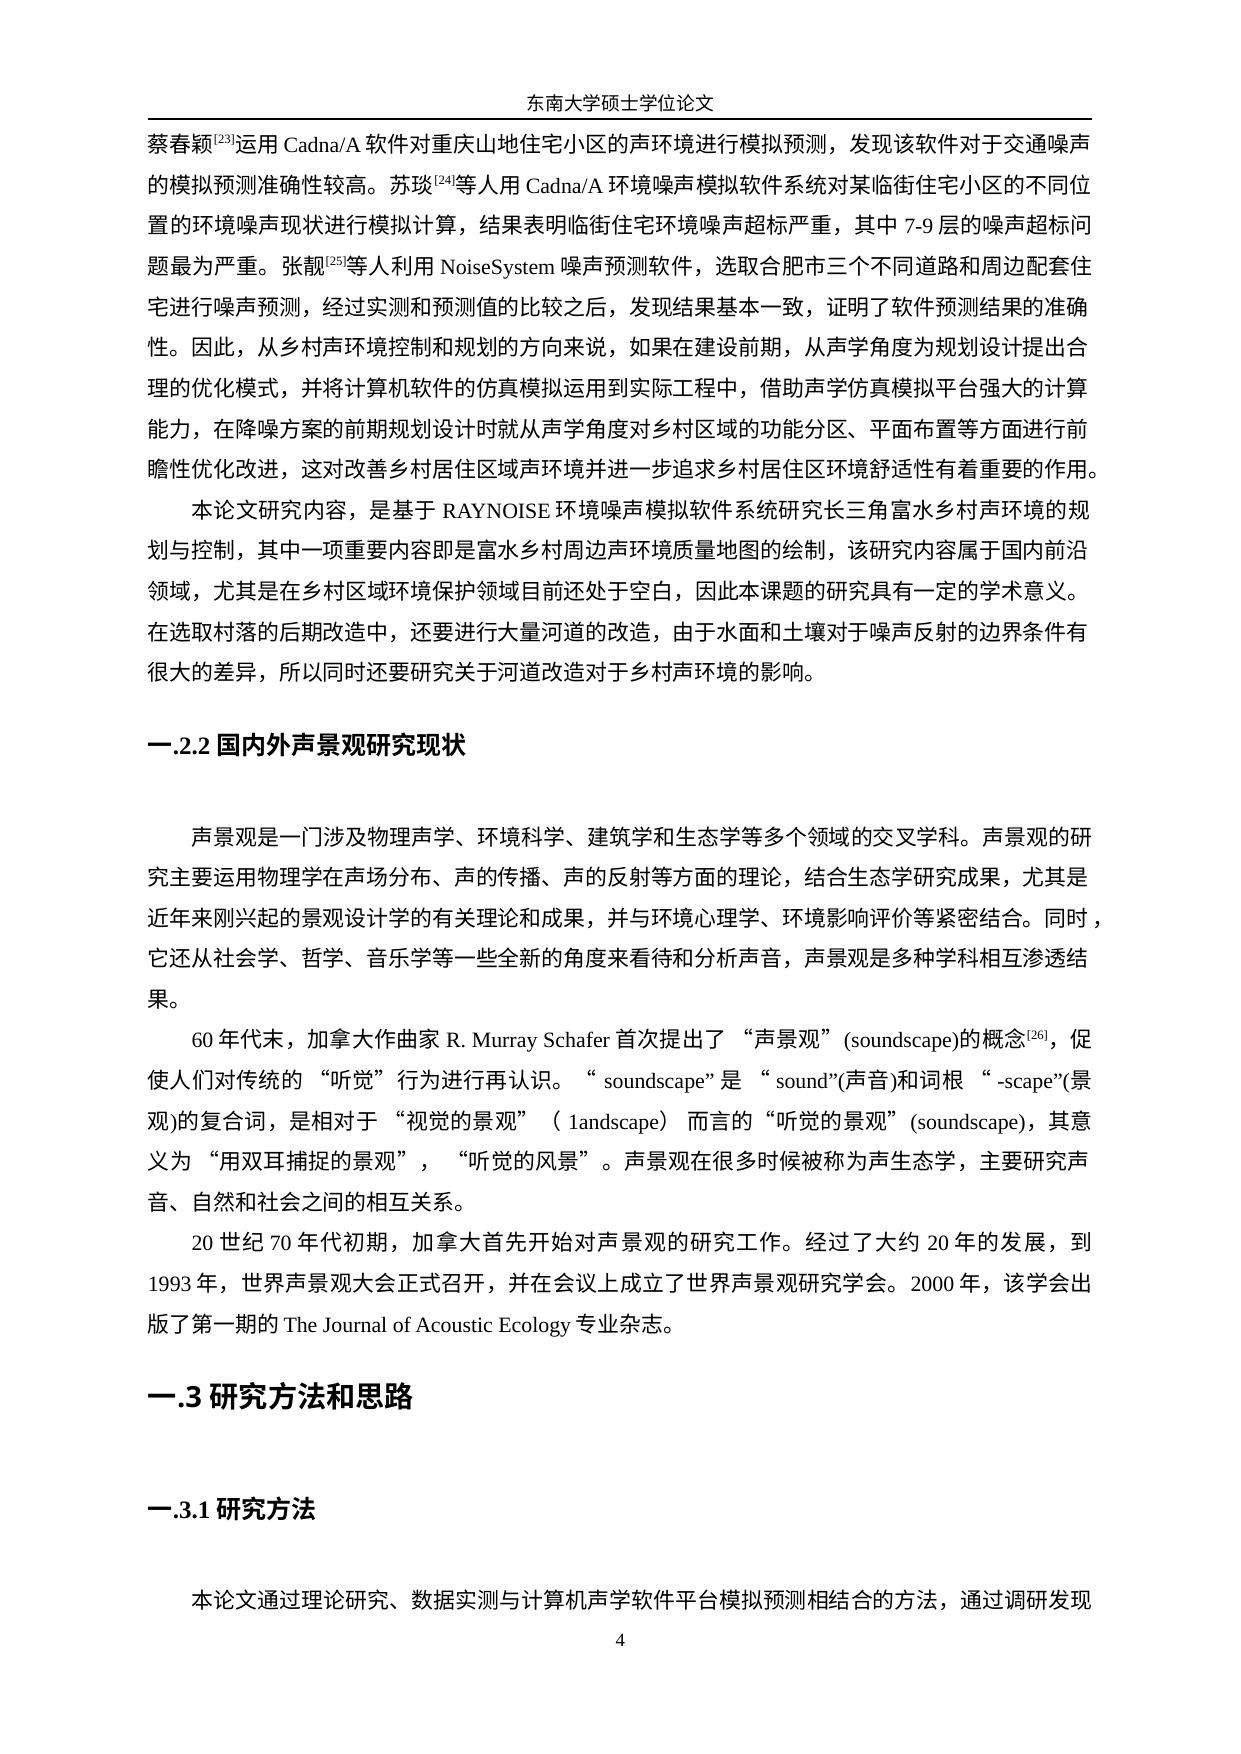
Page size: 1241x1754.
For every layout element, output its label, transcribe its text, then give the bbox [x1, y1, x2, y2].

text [148, 127, 1092, 484]
text 本论文研究内容，是基于RAYNOISE环境噪声模拟软件系统研究长三角富水乡村声环境的规划与控制，其中一项重要内容即是富水乡村周边声环境质量地图的绘制，该研究内容属于国内前沿领域，尤其是在乡村区域环境保护领域目前还处于空白，因此本课题的研究具有一定的学术意义。在选取村落的后期改造中，还要进行大量河道的改造，由于水面和土壤对于噪声反射的边界条件有很大的差异，所以同时还要研究关于河道改造对于乡村声环境的影响。 [148, 492, 1092, 687]
text 国内外声景观研究现状 [148, 711, 1092, 776]
text 研究方法 [148, 1475, 1092, 1540]
text 研究方法和思路 [148, 1363, 1092, 1428]
text 声景观是一门涉及物理声学、环境科学、建筑学和生态学等多个领域的交叉学科。声景观的研究主要运用物理学在声场分布、声的传播、声的反射等方面的理论，结合生态学研究成果，尤其是近年来刚兴起的景观设计学的有关理论和成果，并与环境心理学、环境影响评价等紧密结合。同时，它还从社会学、哲学、音乐学等一些全新的角度来看待和分析声音，声景观是多种学科相互渗透结果。 [148, 819, 1092, 1014]
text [148, 1583, 1092, 1615]
text 20世纪70年代初期，加拿大首先开始对声景观的研究工作。经过了大约20年的发展，到1993年，世界声景观大会正式召开，并在会议上成立了世界声景观研究学会。2000年，该学会出版了第一期的The Journal of Acoustic Ecology专业杂志。 [148, 1225, 1092, 1339]
text 60年代末，加拿大作曲家R. Murray Schafer首次提出了 “声景观”(soundscape)的概念[26]，促使人们对传统的 “听觉”行为进行再认识。“ soundscape” 是 “ sound”(声音)和词根 “ -scape”(景观)的复合词，是相对于 “视觉的景观”（ 1andscape） 而言的“听觉的景观”(soundscape)，其意义为 “用双耳捕捉的景观”， “听觉的风景”。声景观在很多时候被称为声生态学，主要研究声音、自然和社会之间的相互关系。 [148, 1022, 1092, 1217]
